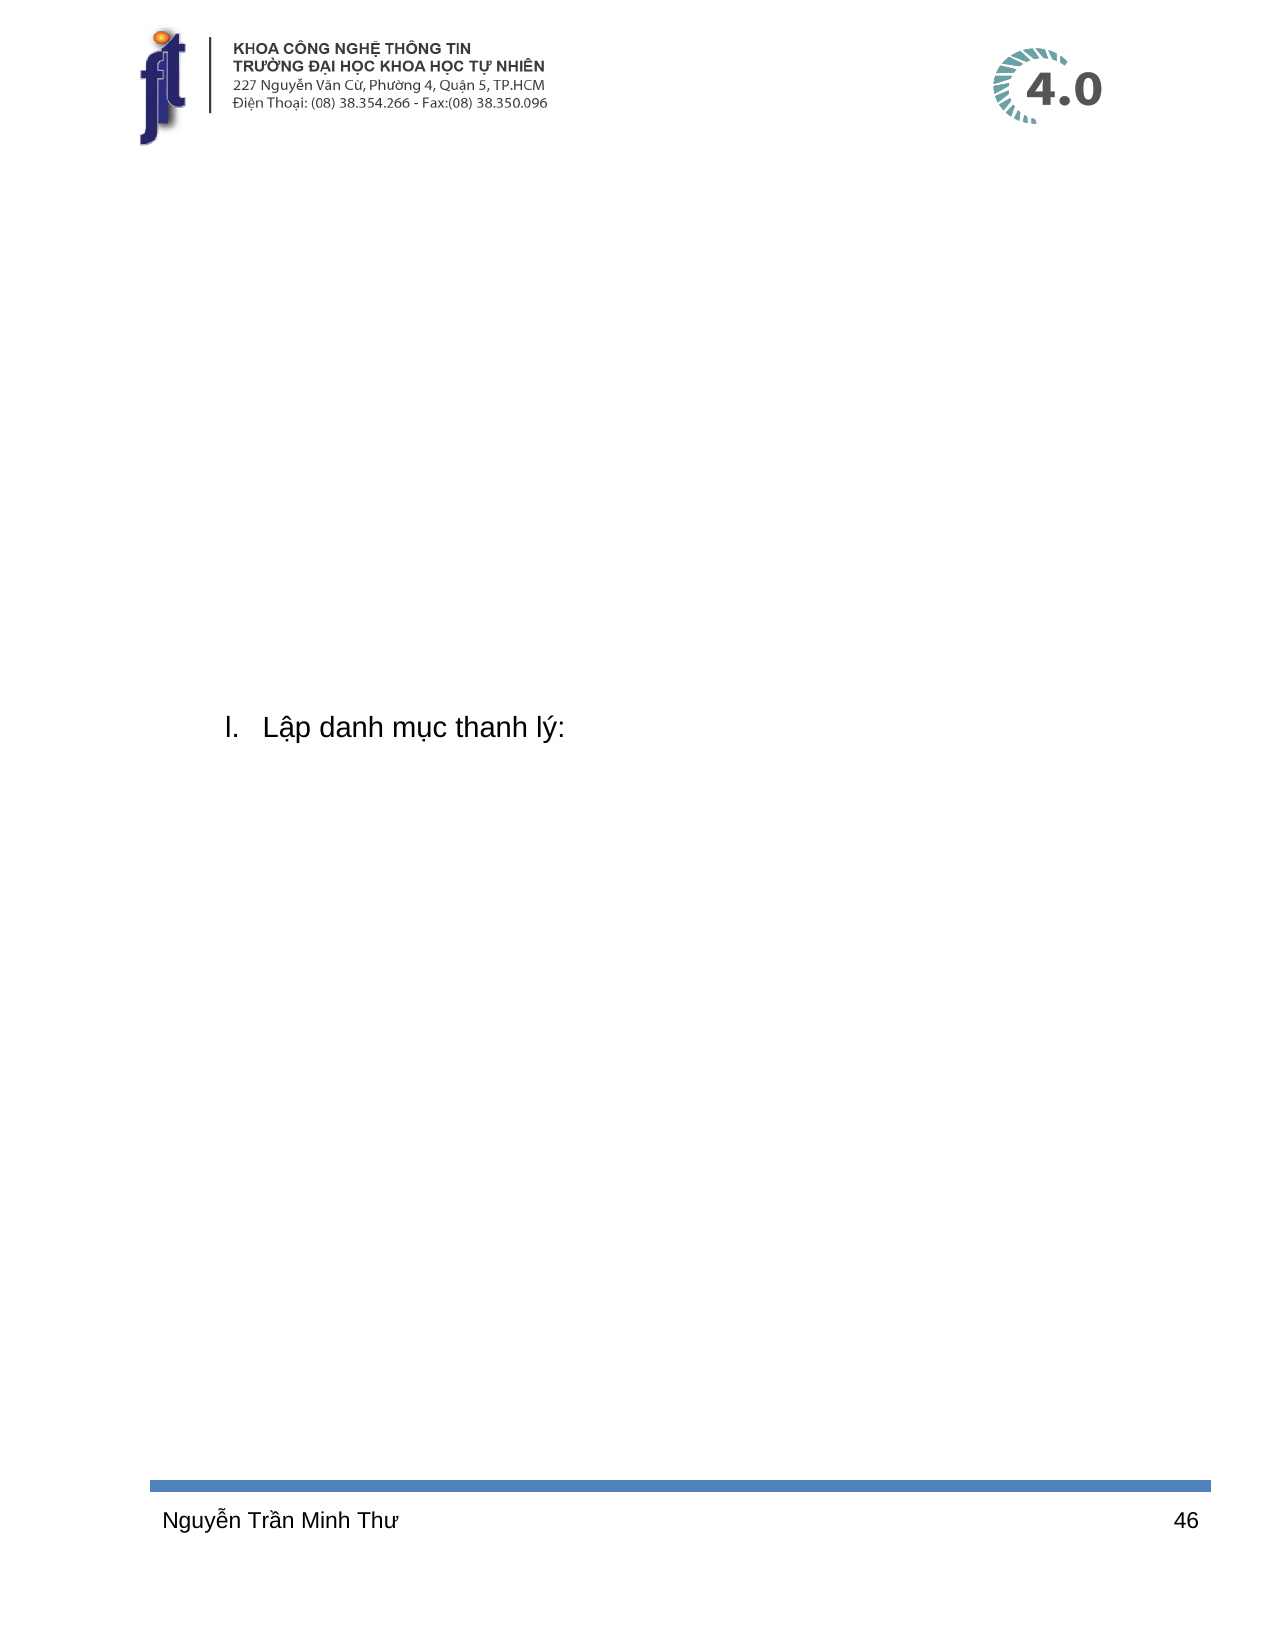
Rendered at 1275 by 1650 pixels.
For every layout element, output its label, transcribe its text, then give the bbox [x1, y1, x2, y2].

picture [985, 41, 1108, 127]
list Lập danh mục thanh lý: [225, 710, 1211, 744]
picture [117, 21, 580, 167]
